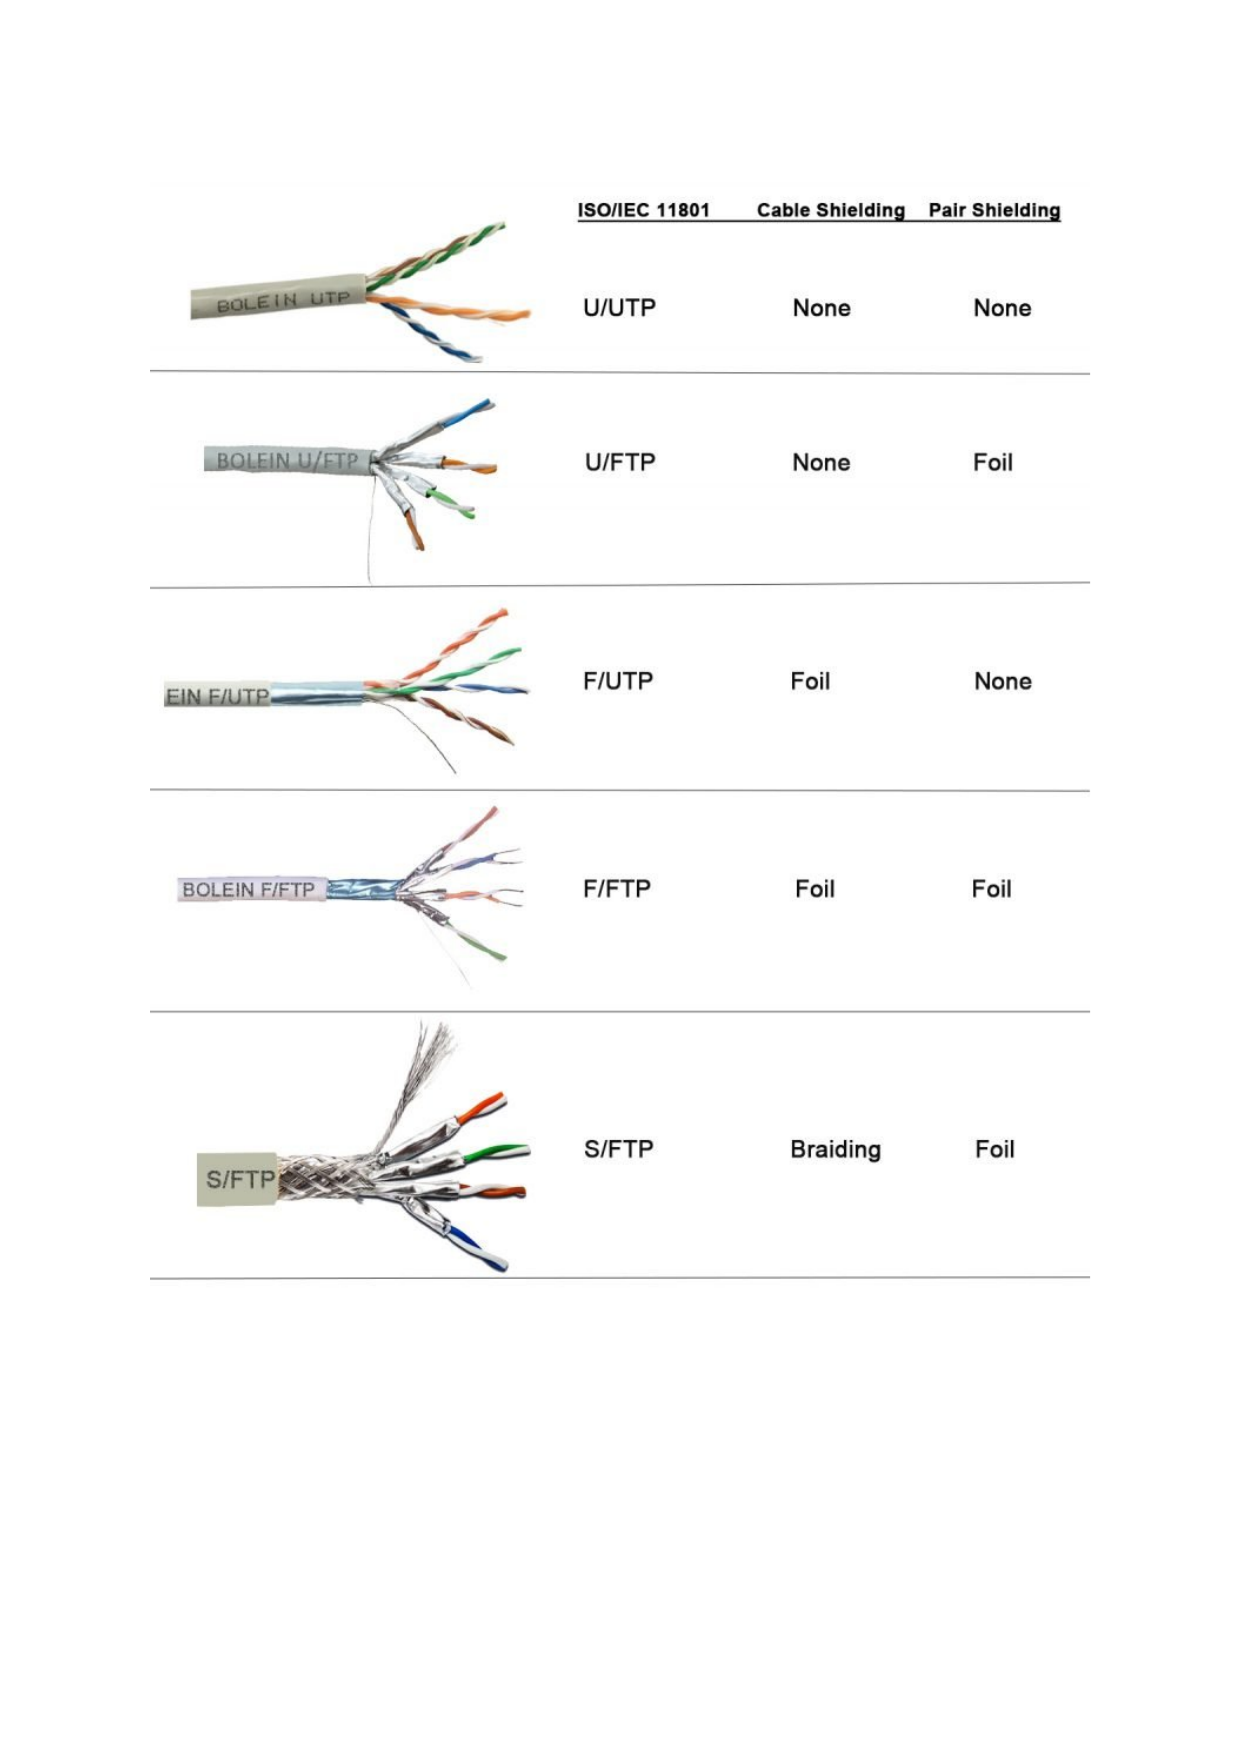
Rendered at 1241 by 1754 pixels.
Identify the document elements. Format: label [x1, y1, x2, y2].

picture [150, 150, 1091, 1300]
